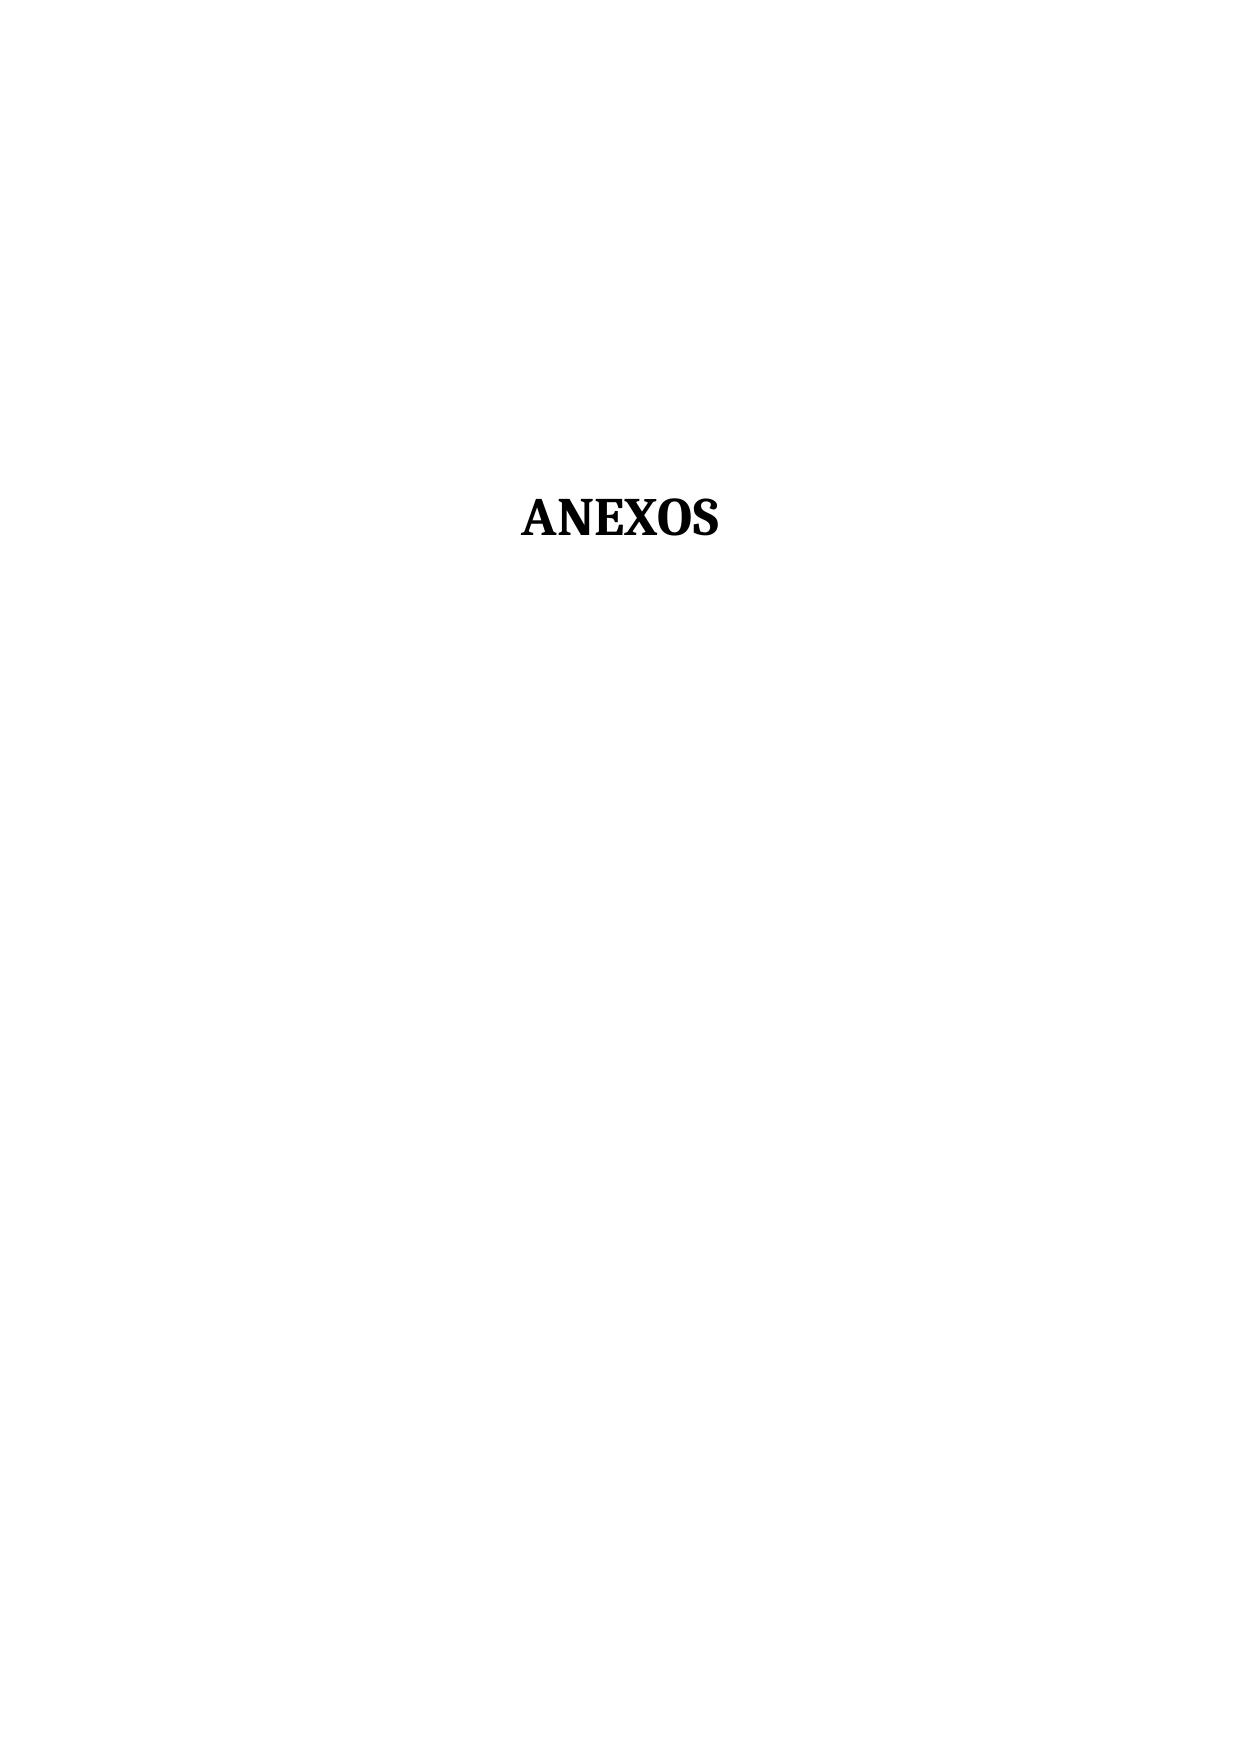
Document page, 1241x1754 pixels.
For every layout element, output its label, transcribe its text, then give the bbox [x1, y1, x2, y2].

list ANEXOS [177, 486, 1063, 549]
